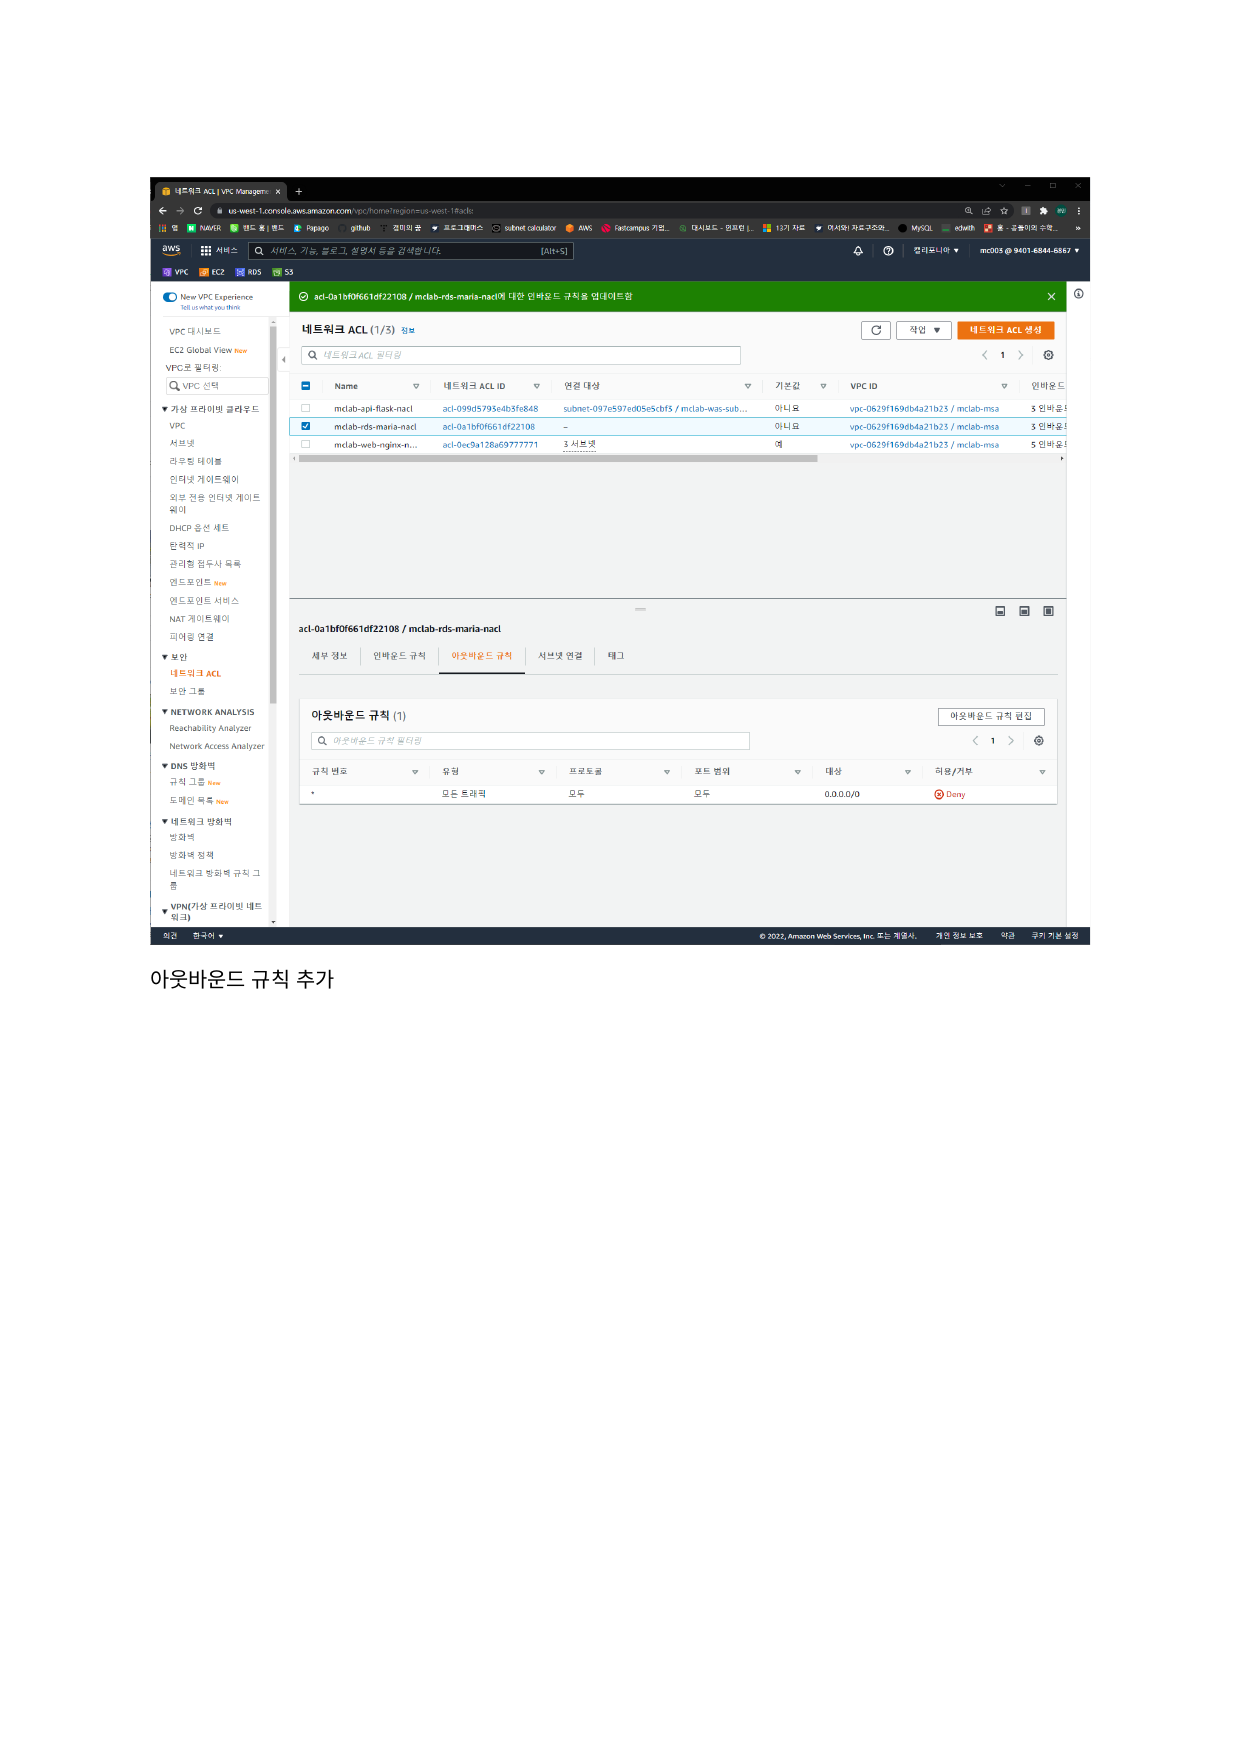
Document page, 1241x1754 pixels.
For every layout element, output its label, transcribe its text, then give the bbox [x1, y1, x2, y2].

picture [150, 177, 1091, 945]
text 아웃바운드 규칙 추가 [150, 963, 1090, 993]
